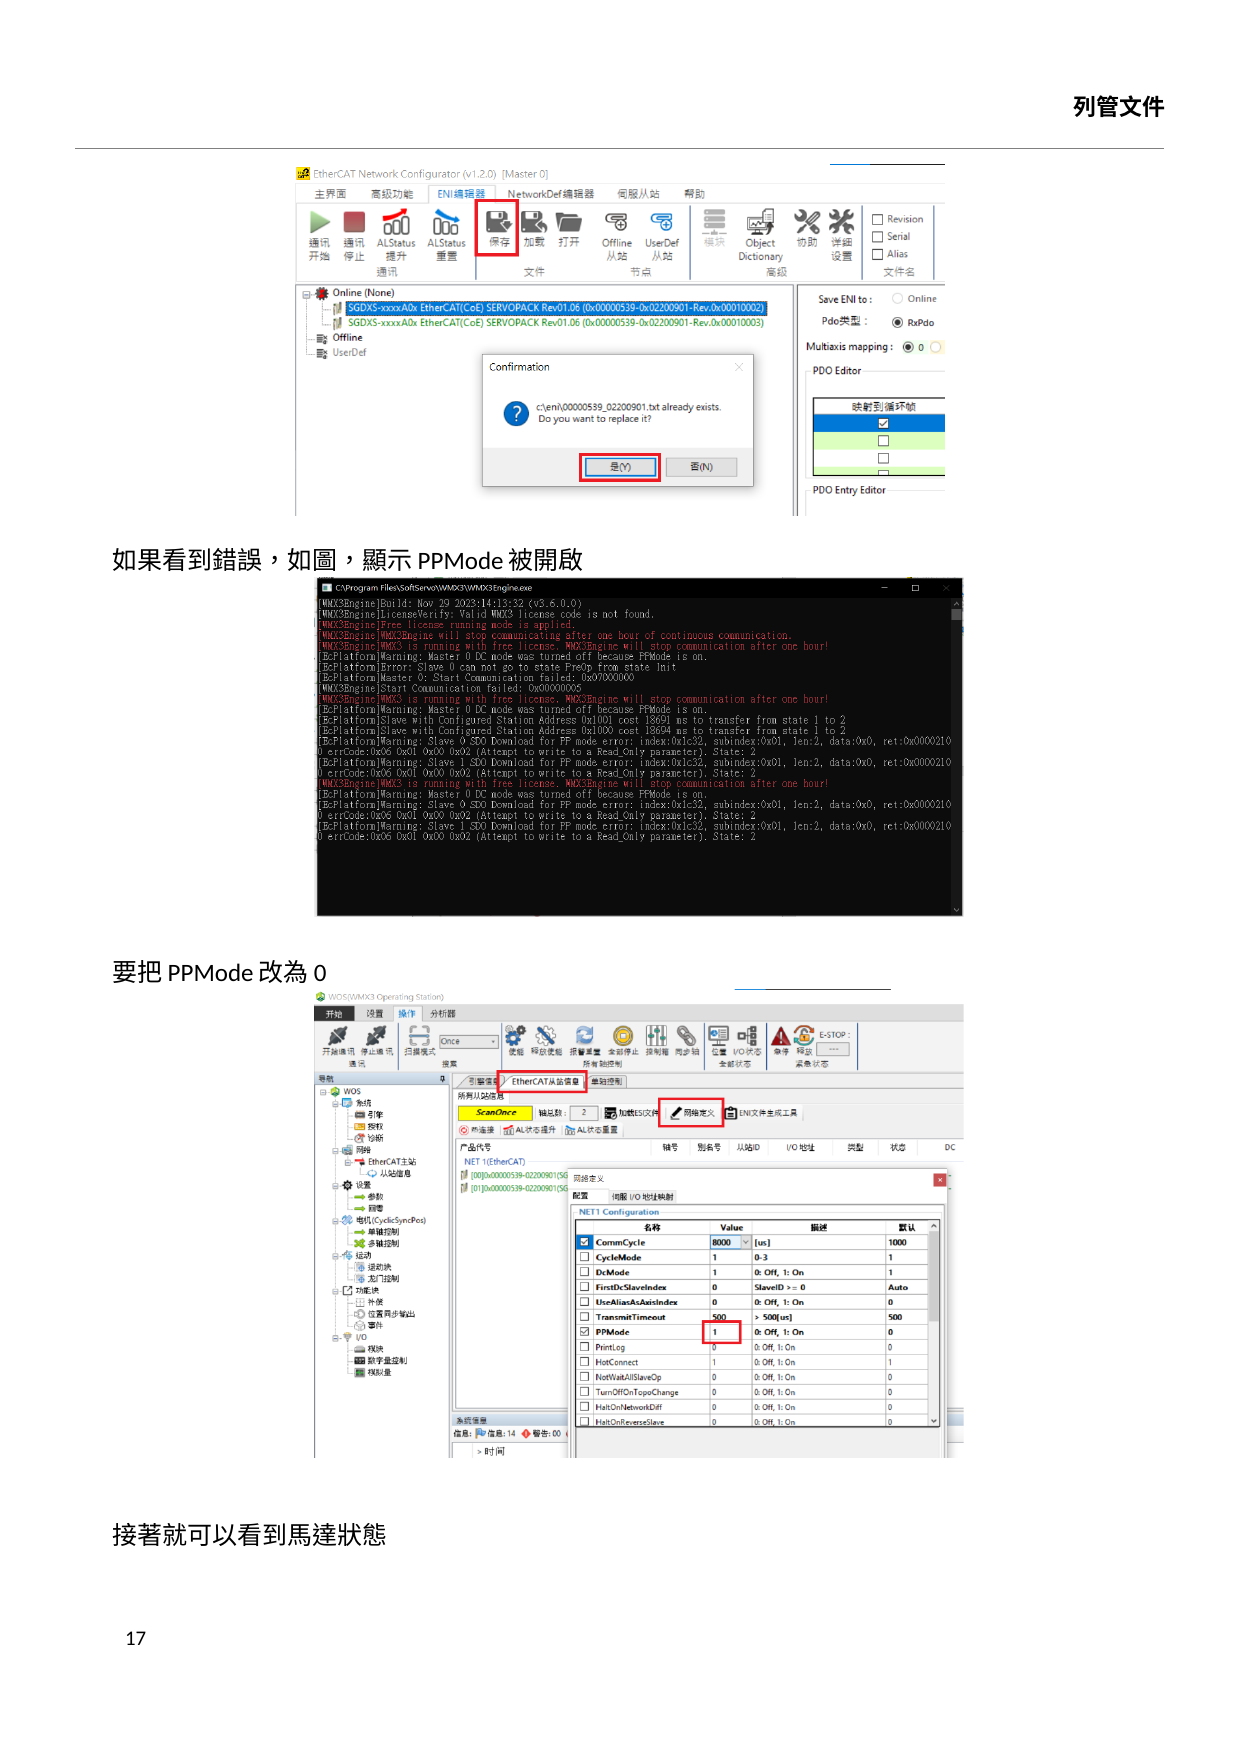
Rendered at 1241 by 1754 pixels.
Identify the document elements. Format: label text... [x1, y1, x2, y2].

text 如果看到錯誤，如圖，顯示PPMode被開啟 [75, 539, 1165, 577]
picture [314, 989, 964, 1458]
text 要把PPMode改為0 [75, 952, 1165, 989]
text 接著就可以看到馬達狀態 [75, 1514, 1165, 1552]
picture [314, 577, 964, 917]
picture [295, 164, 945, 516]
